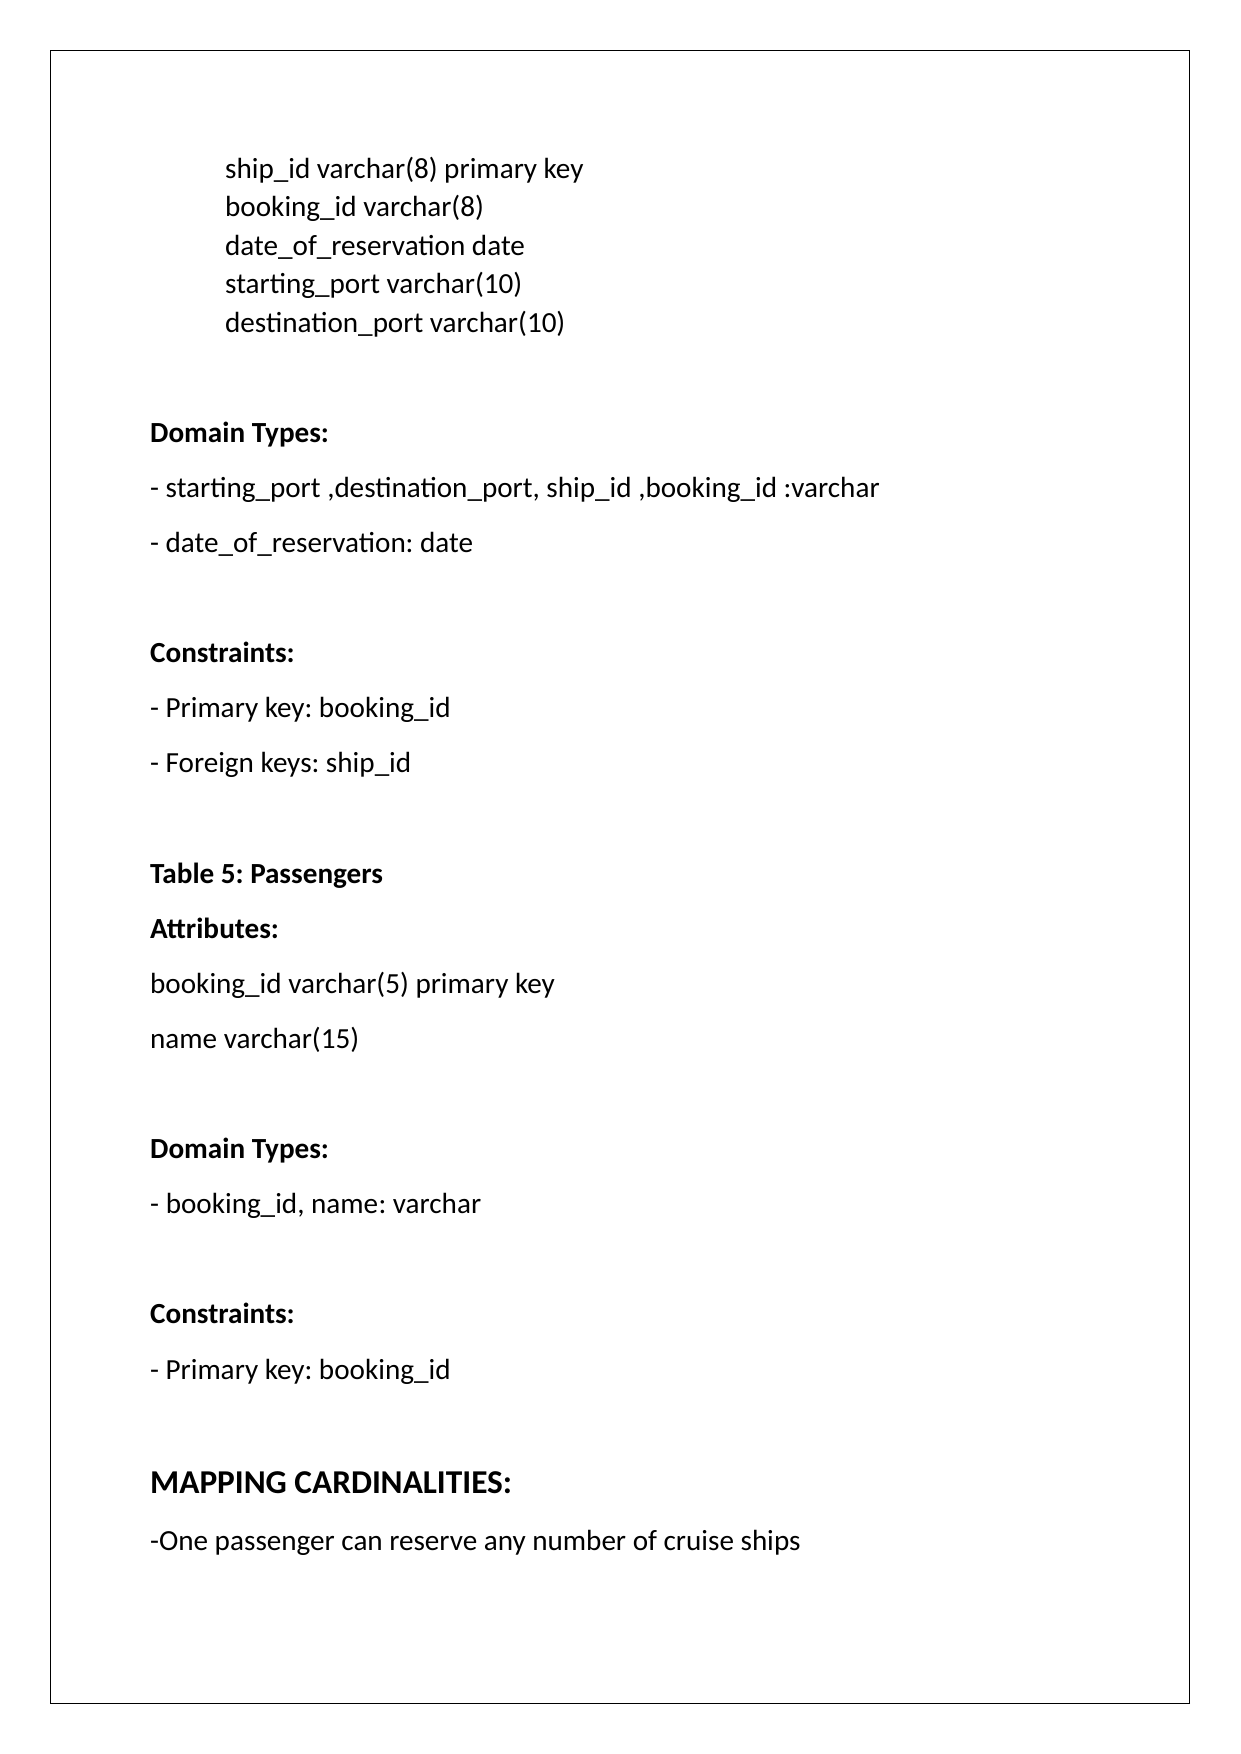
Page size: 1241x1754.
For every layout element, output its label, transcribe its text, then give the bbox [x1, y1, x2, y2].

text name varchar(15) [150, 1020, 1090, 1056]
text -One passenger can reserve any number of cruise ships [150, 1522, 1090, 1557]
list starting_port varchar(10) [225, 265, 1090, 301]
list booking_id varchar(8) [225, 188, 1090, 224]
text - Primary key: booking_id [150, 689, 1090, 725]
text Domain Types: [150, 414, 1090, 449]
text Constraints: [150, 634, 1090, 670]
text booking_id varchar(5) primary key [150, 965, 1090, 1001]
list destination_port varchar(10) [225, 304, 1090, 339]
text - Primary key: booking_id [150, 1351, 1090, 1386]
text - Foreign keys: ship_id [150, 744, 1090, 780]
text Attributes: [150, 910, 1090, 946]
text - date_of_reservation: date [150, 524, 1090, 560]
text MAPPING CARDINALITIES: [150, 1461, 1090, 1502]
text Domain Types: [150, 1130, 1090, 1166]
text - booking_id, name: varchar [150, 1185, 1090, 1221]
text - starting_port ,destination_port, ship_id ,booking_id :varchar [150, 469, 1090, 505]
text Table 5: Passengers [150, 855, 1090, 890]
text Constraints: [150, 1296, 1090, 1331]
list date_of_reservation date [225, 227, 1090, 262]
list ship_id varchar(8) primary key [225, 150, 1090, 186]
